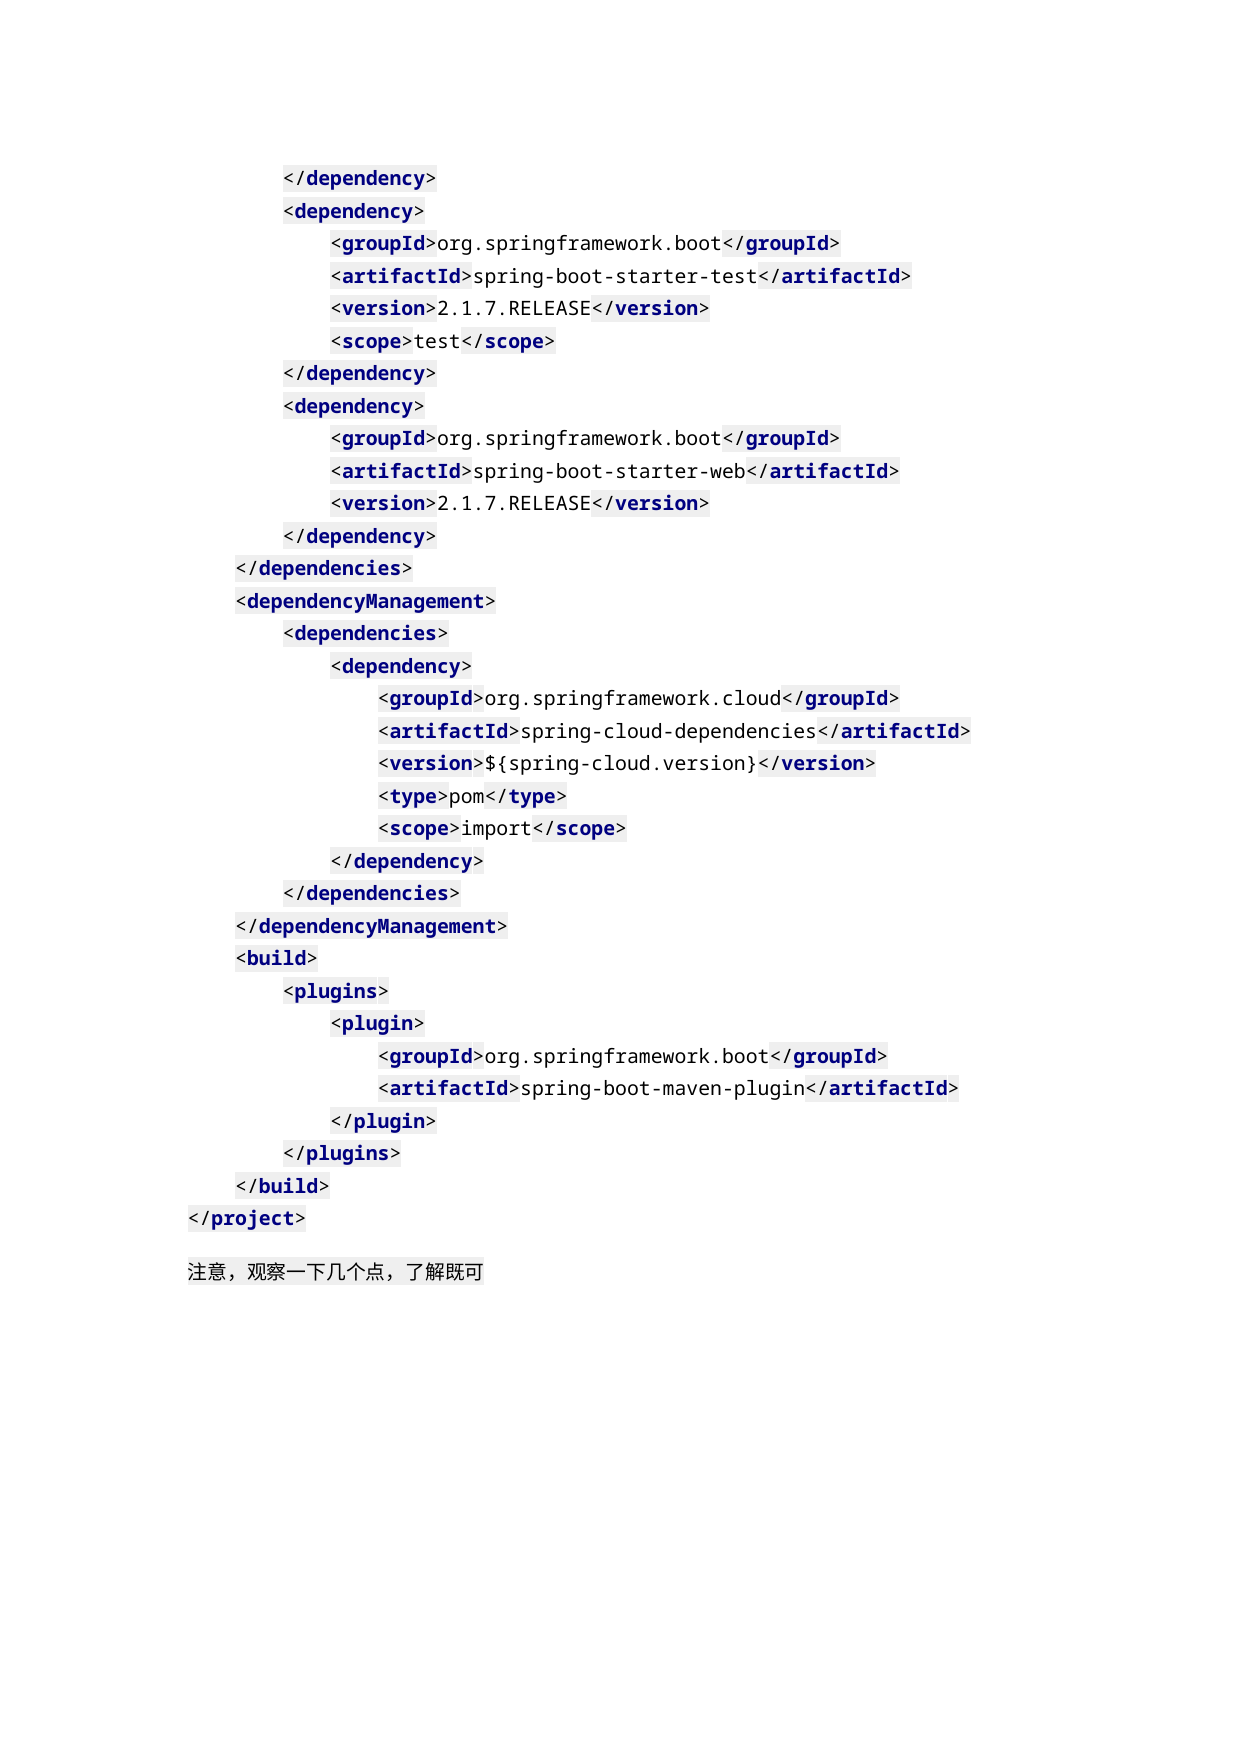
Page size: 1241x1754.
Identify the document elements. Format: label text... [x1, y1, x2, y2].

text 注意，观察一下几个点，了解既可 [187, 1255, 1053, 1287]
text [187, 162, 1053, 1234]
